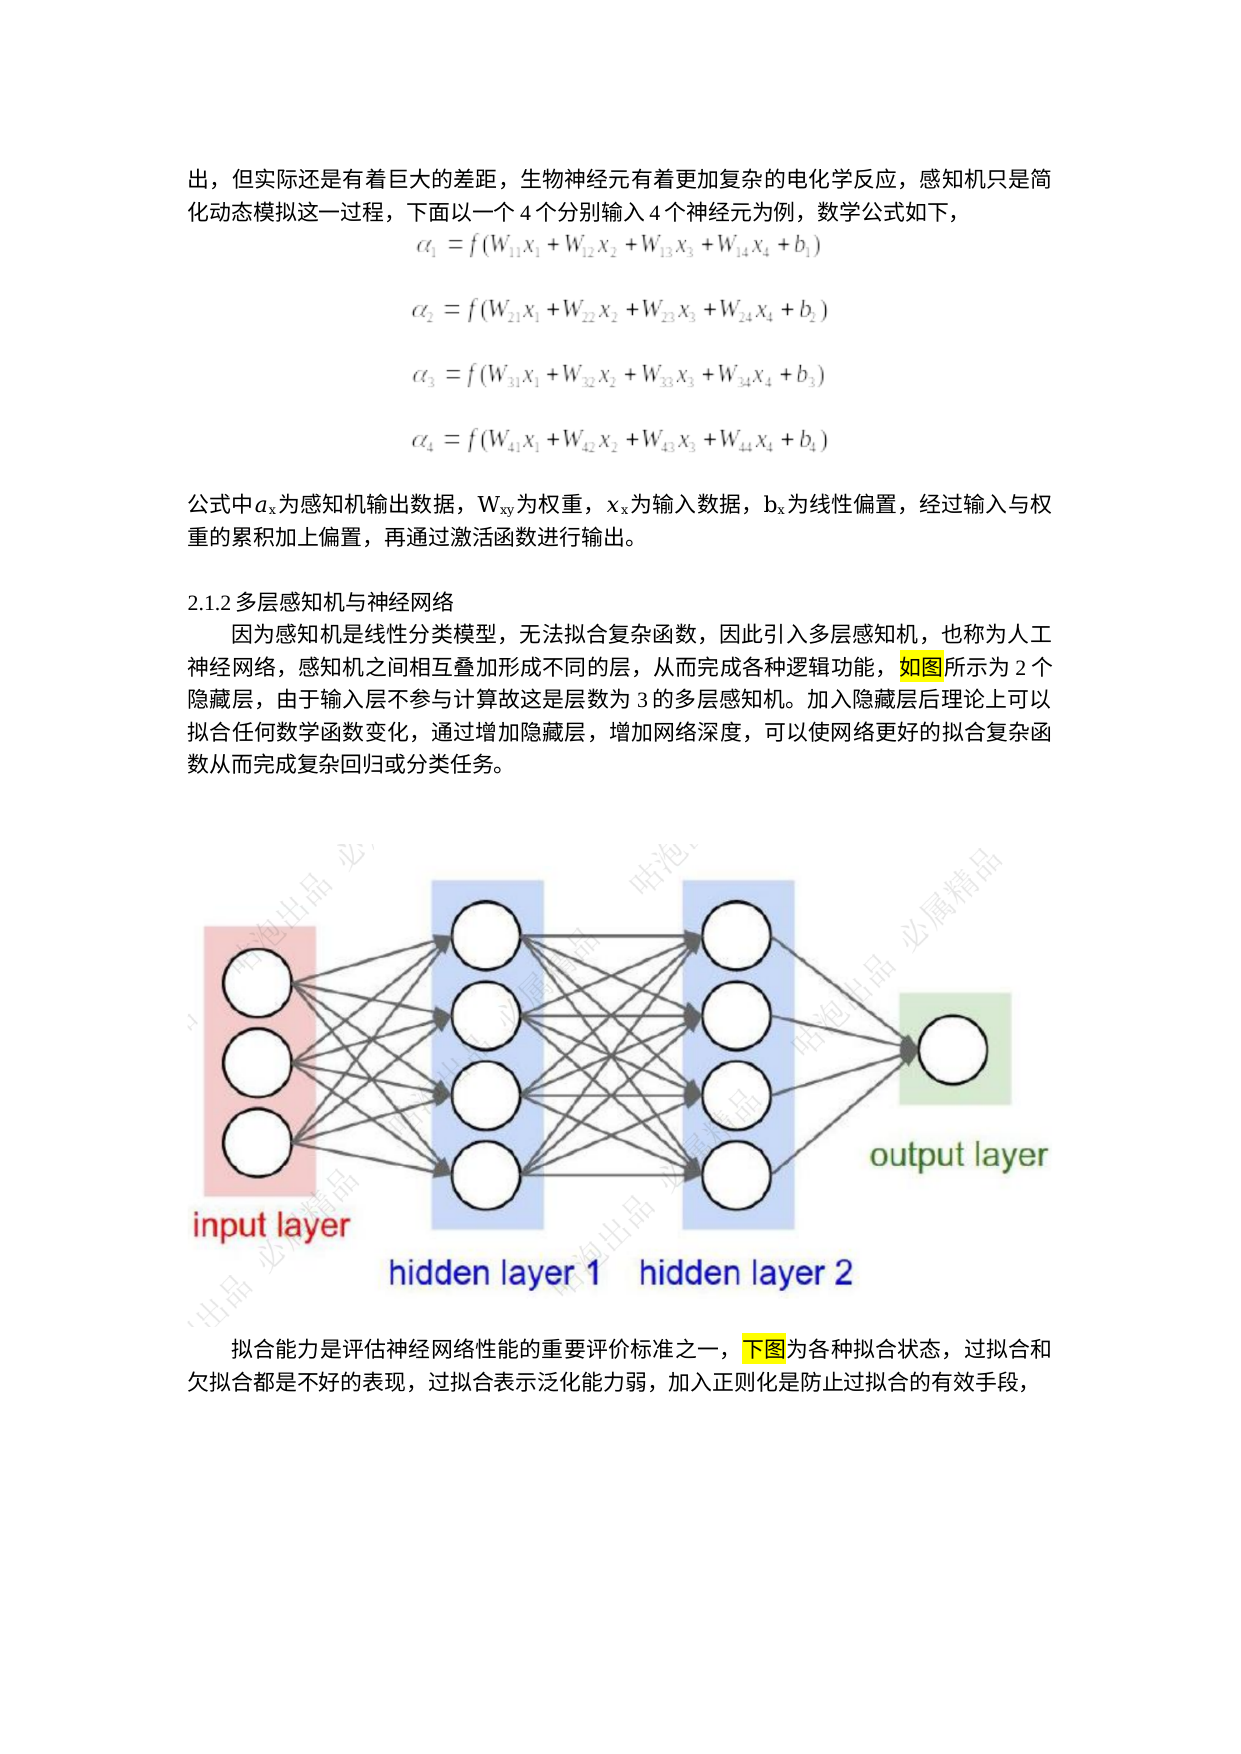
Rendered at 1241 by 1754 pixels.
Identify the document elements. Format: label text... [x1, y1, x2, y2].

text 拟合能力是评估神经网络性能的重要评价标准之一，下图为各种拟合状态，过拟合和欠拟合都是不好的表现，过拟合表示泛化能力弱，加入正则化是防止过拟合的有效手段， [187, 1332, 1053, 1397]
list 2.1.2多层感知机与神经网络 [187, 584, 1053, 617]
text 公式中𝑎x为感知机输出数据，Wxy为权重，𝑥x为输入数据，bx为线性偏置，经过输入与权重的累积加上偏置，再通过激活函数进行输出。 [187, 487, 1053, 552]
picture [187, 844, 1053, 1327]
list 因为感知机是线性分类模型，无法拟合复杂函数，因此引入多层感知机，也称为人工神经网络，感知机之间相互叠加形成不同的层，从而完成各种逻辑功能，如图所示为2个隐藏层，由于输入层不参与计算故这是层数为3的多层感知机。加入隐藏层后理论上可以拟合任何数学函数变化，通过增加隐藏层，增加网络深度，可以使网络更好的拟合复杂函数从而完成复杂回归或分类任务。 [187, 617, 1053, 779]
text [187, 162, 1053, 227]
